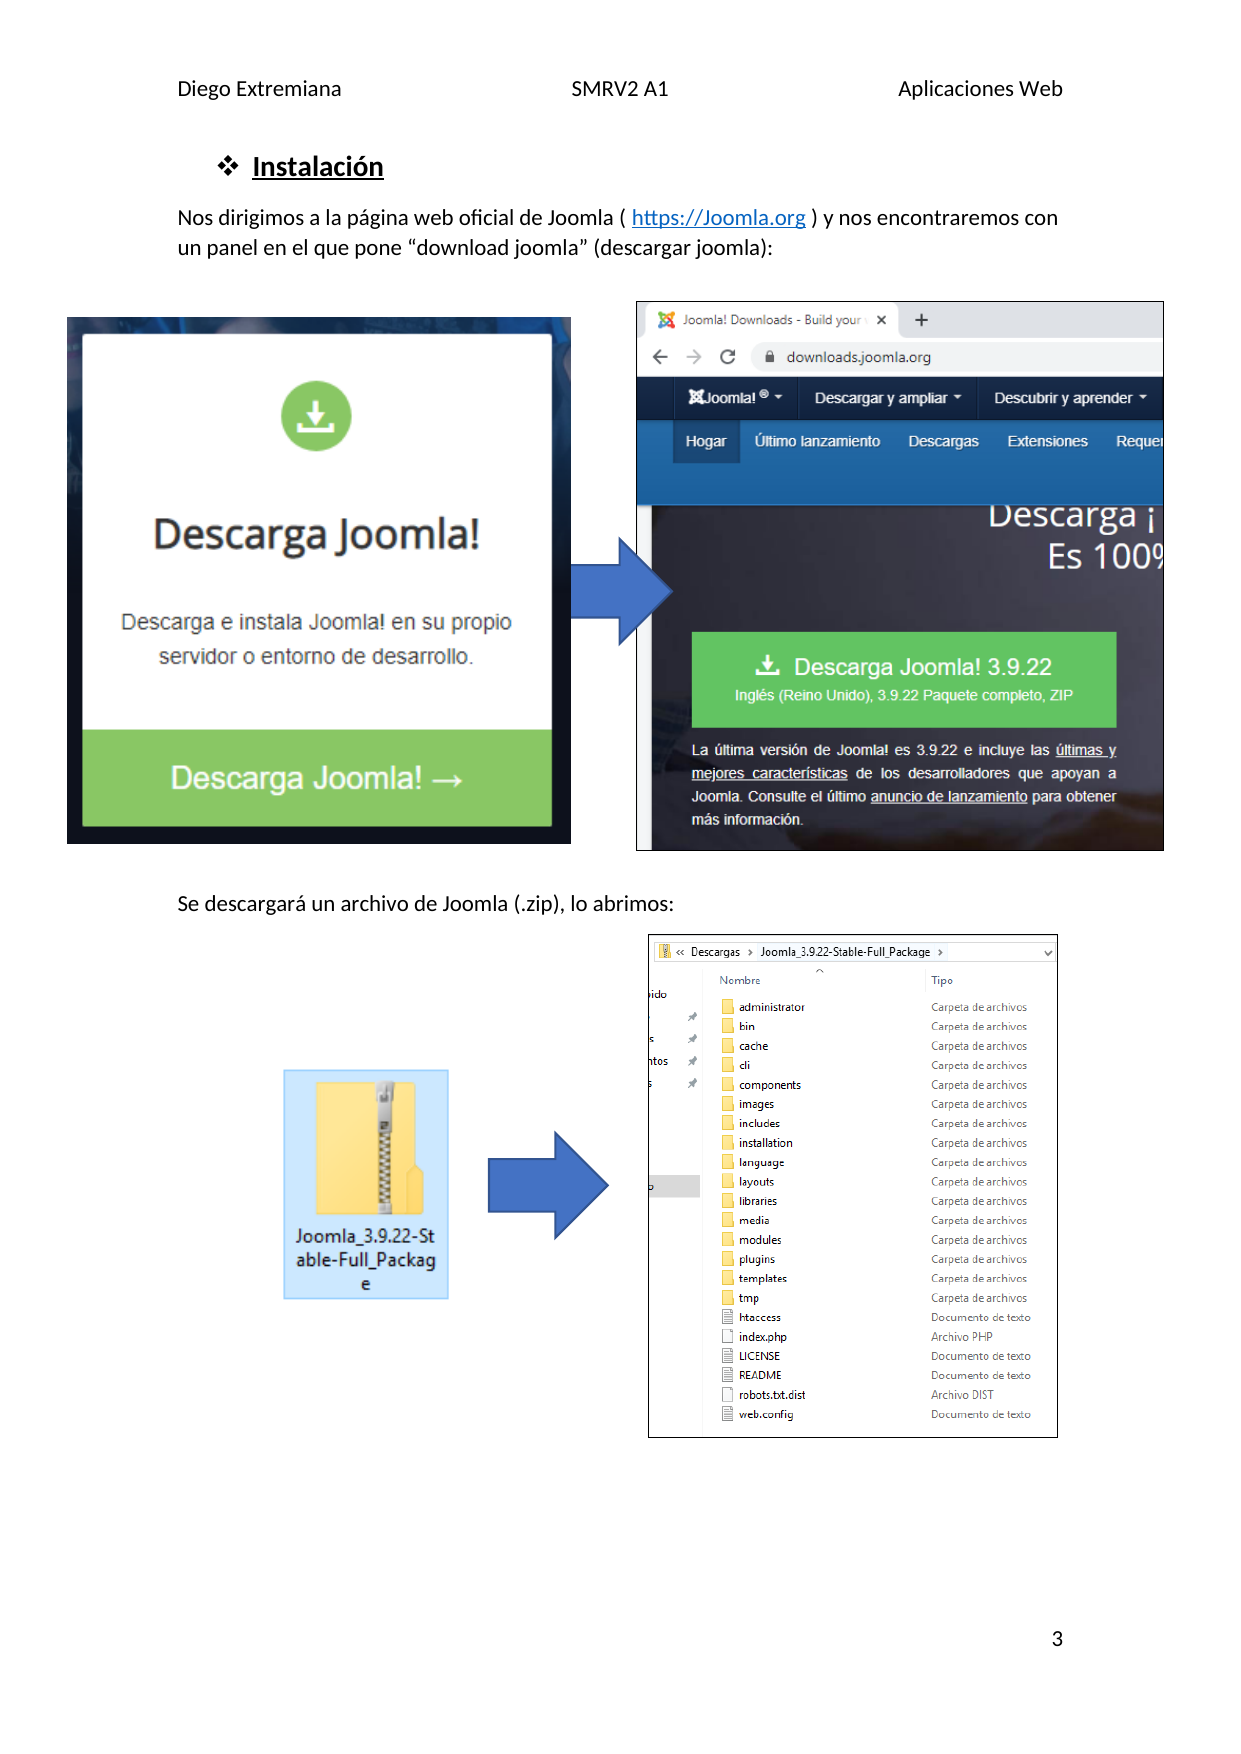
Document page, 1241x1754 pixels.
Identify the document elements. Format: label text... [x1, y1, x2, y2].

picture [637, 302, 1163, 850]
subtitle Instalación [215, 148, 1063, 183]
text Nos dirigimos a la página web oficial de Joomla ( https://Joomla.org ) y nos encontraremos con un panel en el que pone “download joomla” (descargar joomla): [177, 203, 1063, 261]
picture [649, 935, 1057, 1437]
picture [67, 317, 571, 844]
picture [268, 1062, 460, 1309]
text Se descargará un archivo de Joomla (.zip), lo abrimos: [177, 889, 1063, 917]
